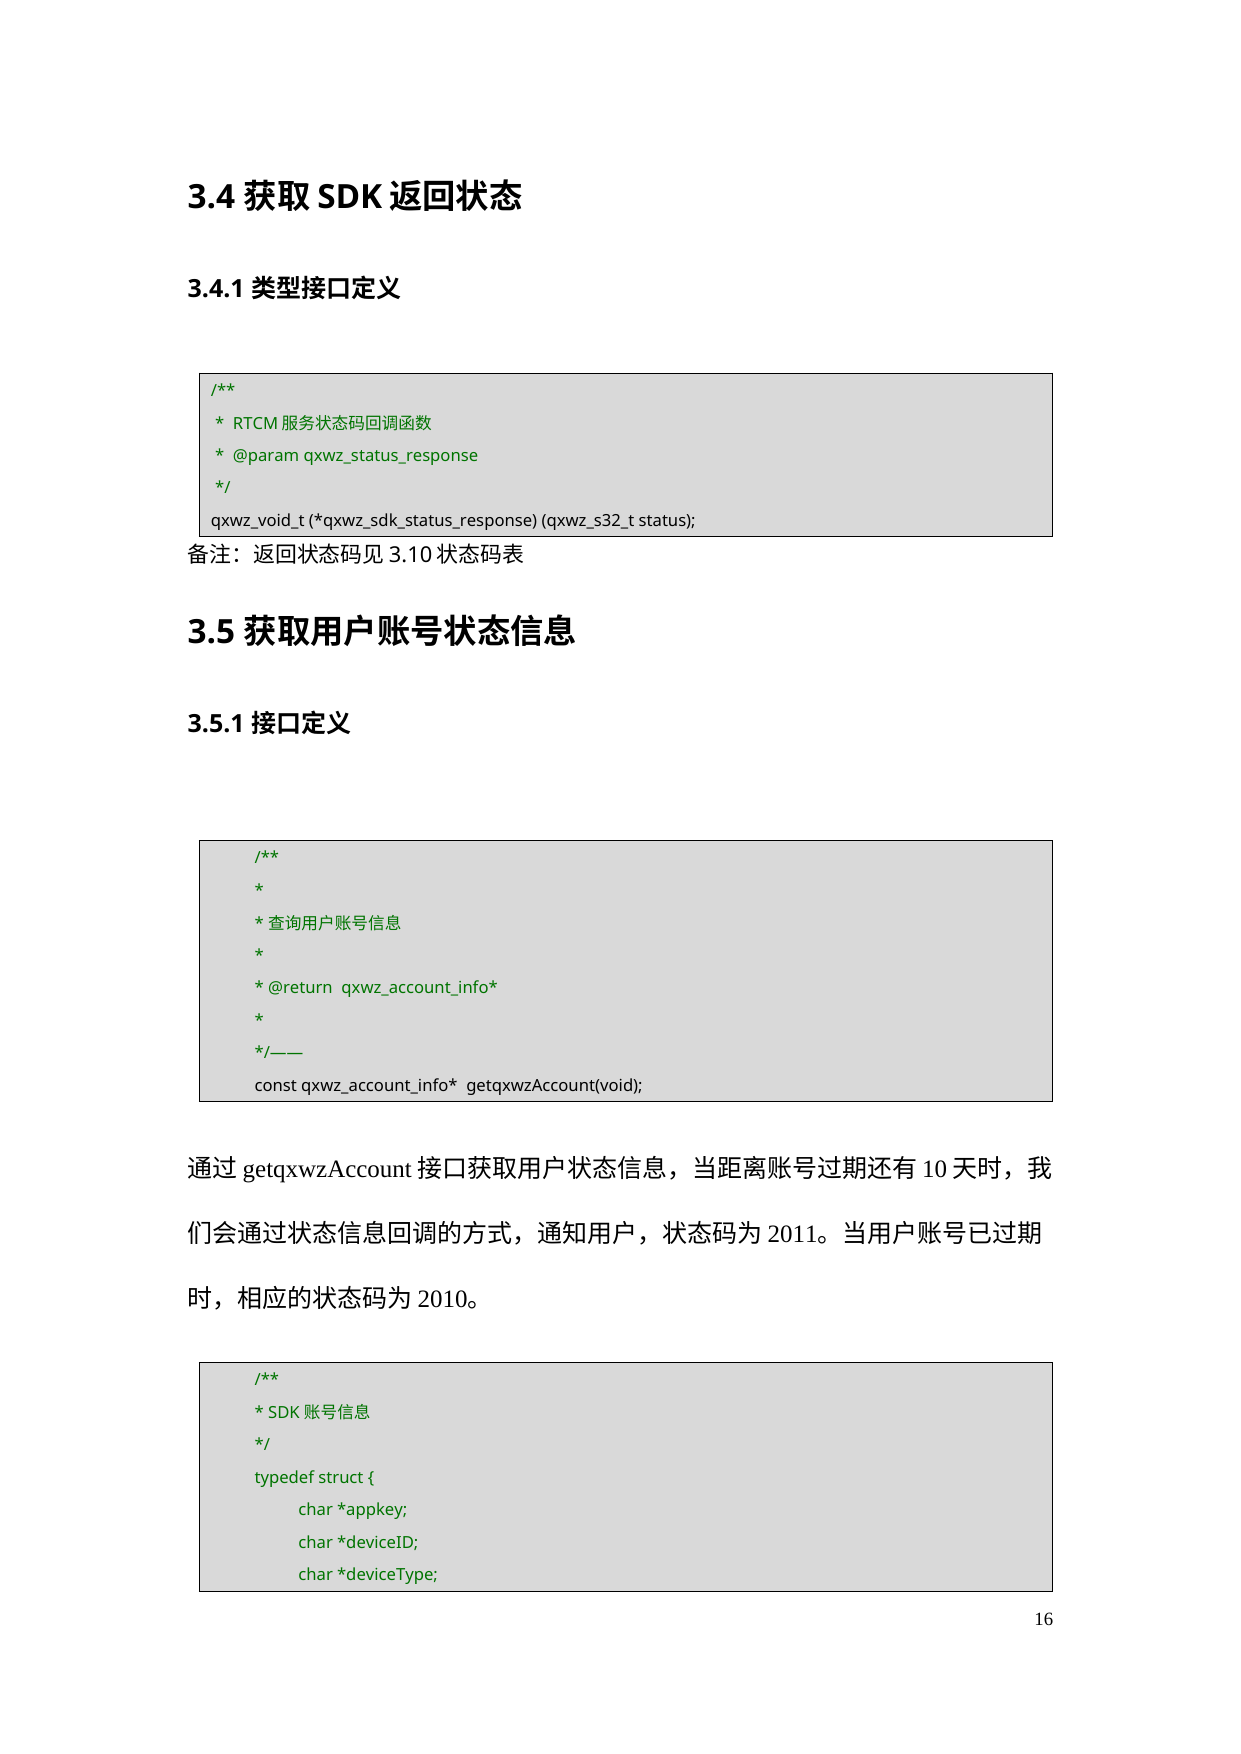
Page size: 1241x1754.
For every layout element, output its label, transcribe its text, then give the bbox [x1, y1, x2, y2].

subtitle 3.5 获取用户账号状态信息 [187, 597, 1053, 662]
subtitle 3.4.1 类型接口定义 [187, 254, 1053, 319]
subtitle 3.4 获取SDK返回状态 [187, 162, 1053, 227]
table_header /** * * 查询用户账号信息 * * @return qxwz_account_info* * */—— const qxwz_account_info* getqxwzAccount(void); [200, 841, 1052, 1101]
table_header /** * RTCM服务状态码回调函数 * @param qxwz_status_response */ qxwz_void_t (*qxwz_sdk_status_response) (qxwz_s32_t status); [200, 374, 1052, 536]
subtitle 3.5.1 接口定义 [187, 689, 1053, 754]
text 通过getqxwzAccount接口获取用户状态信息，当距离账号过期还有10天时，我们会通过状态信息回调的方式，通知用户，状态码为2011。当用户账号已过期时，相应的状态码为2010。 [187, 1134, 1053, 1329]
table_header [200, 1363, 1052, 1591]
text 备注：返回状态码见3.10状态码表 [187, 537, 1053, 570]
